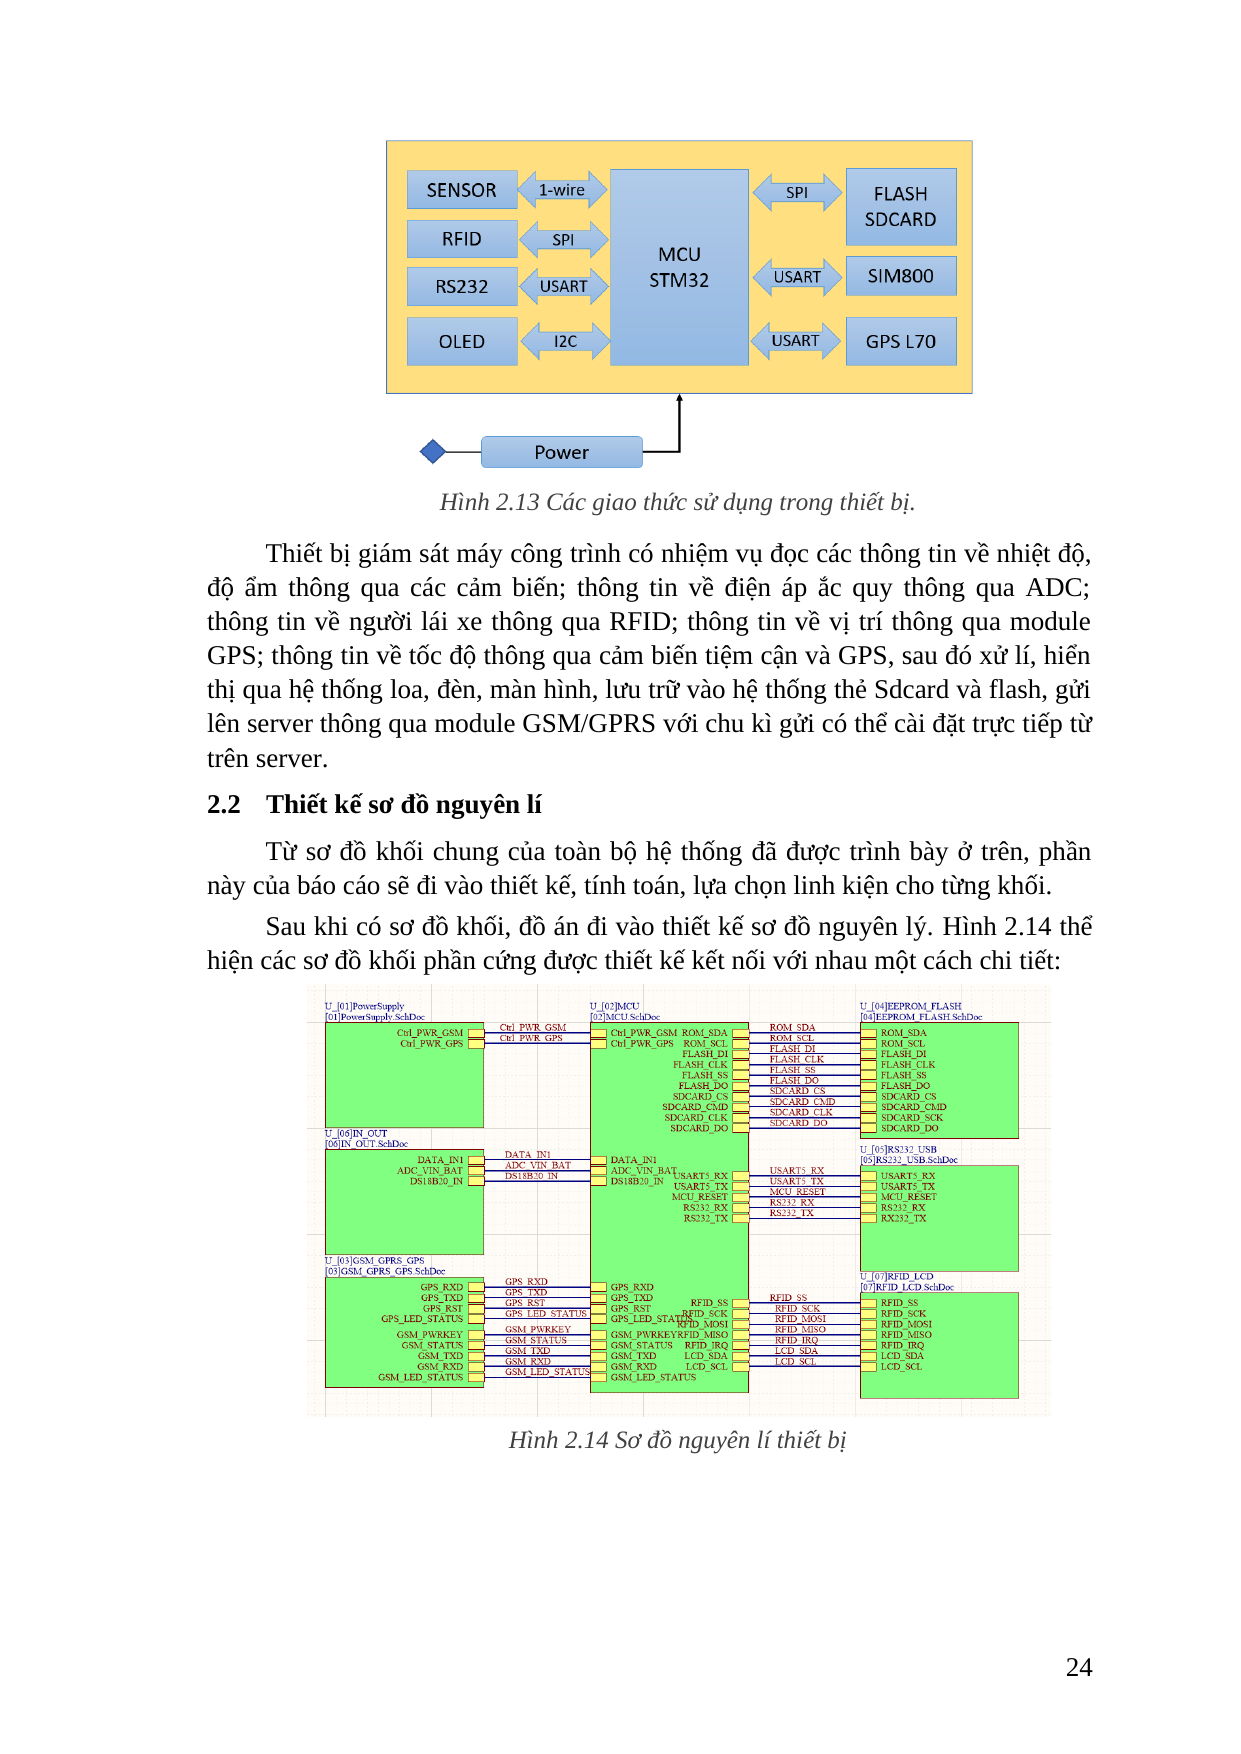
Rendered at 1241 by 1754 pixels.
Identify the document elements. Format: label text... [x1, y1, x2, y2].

picture [306, 984, 1052, 1417]
picture [360, 118, 998, 478]
text Từ sơ đồ khối chung của toàn bộ hệ thống đã được trình bày ở trên, phần này của báo cáo sẽ đi vào thiết kế, tính toán, lựa chọn linh kiện cho từng khối. [207, 835, 1092, 900]
subtitle Thiết kế sơ đồ nguyên lí [207, 788, 1092, 819]
text Thiết bị giám sát máy công trình có nhiệm vụ đọc các thông tin về nhiệt độ, độ ẩm thông qua các cảm biến; thông tin về điện áp ắc quy thông qua ADC; thông tin về người lái xe thông qua RFID; thông tin về vị trí thông qua module GPS; thông tin về tốc độ thông qua cảm biến tiệm cận và GPS, sau đó xử lí, hiển thị qua hệ thống loa, đèn, màn hình, lưu trữ vào hệ thống thẻ Sdcard và flash, gửi lên server thông qua module GSM/GPRS với chu kì gửi có thể cài đặt trực tiếp từ trên server. [207, 537, 1092, 773]
